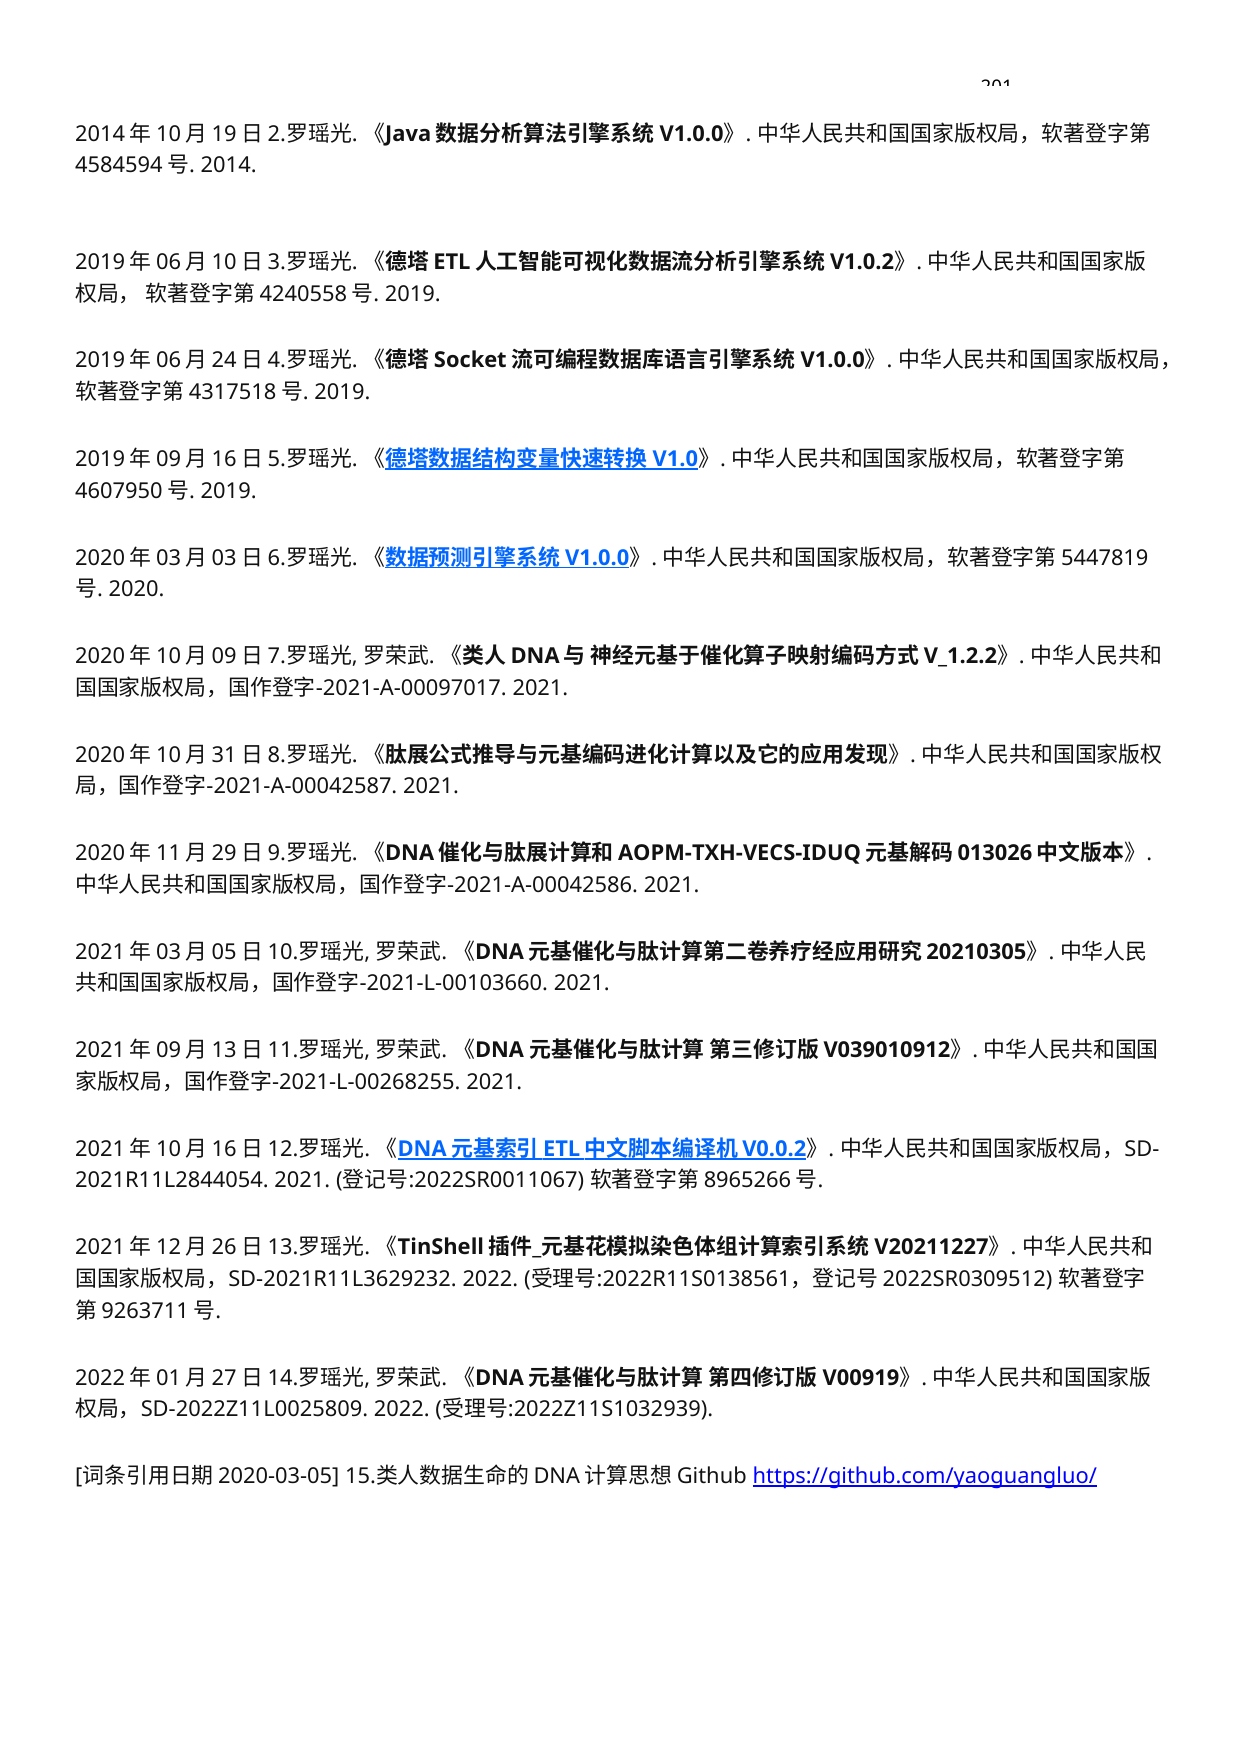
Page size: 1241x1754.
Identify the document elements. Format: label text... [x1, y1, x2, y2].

text 2014年10月19日 2.罗瑶光. 《Java数据分析算法引擎系统 V1.0.0》. 中华人民共和国国家版权局，软著登字第4584594号. 2014. [75, 86, 1165, 179]
text 2022年01月27日 14.罗瑶光, 罗荣武. 《DNA元基催化与肽计算 第四修订版 V00919》. 中华人民共和国国家版权局，SD-2022Z11L0025809. 2022. (受理号:2022Z11S1032939). [75, 1359, 1165, 1423]
text 2021年03月05日 10.罗瑶光, 罗荣武. 《DNA元基催化与肽计算第二卷养疗经应用研究20210305》. 中华人民共和国国家版权局，国作登字-2021-L-00103660. 2021. [75, 934, 1165, 997]
text 2020年10月09日 7.罗瑶光, 罗荣武. 《类人DNA与 神经元基于催化算子映射编码方式 V_1.2.2》. 中华人民共和国国家版权局，国作登字-2021-A-00097017. 2021. [75, 638, 1165, 702]
text 2020年10月31日 8.罗瑶光. 《肽展公式推导与元基编码进化计算以及它的应用发现》. 中华人民共和国国家版权局，国作登字-2021-A-00042587. 2021. [75, 737, 1165, 800]
text 2020年11月29日 9.罗瑶光. 《DNA催化与肽展计算和AOPM-TXH-VECS-IDUQ元基解码013026中文版本》. 中华人民共和国国家版权局，国作登字-2021-A-00042586. 2021. [75, 835, 1165, 899]
text 2021年12月26日 13.罗瑶光. 《TinShell插件_元基花模拟染色体组计算索引系统 V20211227》. 中华人民共和国国家版权局，SD-2021R11L3629232. 2022. (受理号:2022R11S0138561，登记号2022SR0309512) 软著登字第9263711号. [75, 1229, 1165, 1324]
text 2019年09月16日 5.罗瑶光. 《德塔数据结构变量快速转换 V1.0》. 中华人民共和国国家版权局，软著登字第4607950号. 2019. [75, 441, 1165, 504]
text [词条引用日期2020-03-05] 15.类人数据生命的DNA计算思想 Github https://github.com/yaoguangluo/ [75, 1458, 1165, 1490]
text 2021年09月13日 11.罗瑶光, 罗荣武. 《DNA 元基催化与肽计算 第三修订版V039010912》. 中华人民共和国国家版权局，国作登字-2021-L-00268255. 2021. [75, 1032, 1165, 1096]
text 2019年06月24日 4.罗瑶光. 《德塔 Socket流可编程数据库语言引擎系统 V1.0.0》. 中华人民共和国国家版权局，软著登字第4317518号. 2019. [75, 342, 1165, 406]
text 2021年10月16日 12.罗瑶光. 《DNA元基索引ETL中文脚本编译机V0.0.2》. 中华人民共和国国家版权局，SD-2021R11L2844054. 2021. (登记号:2022SR0011067) 软著登字第8965266号. [75, 1131, 1165, 1194]
text 2020年03月03日 6.罗瑶光. 《数据预测引擎系统 V1.0.0》. 中华人民共和国国家版权局，软著登字第5447819号. 2020. [75, 539, 1165, 603]
text 2019年06月10日 3.罗瑶光. 《德塔ETL人工智能可视化数据流分析引擎系统 V1.0.2》. 中华人民共和国国家版权局， 软著登字第4240558号. 2019. [75, 214, 1165, 307]
